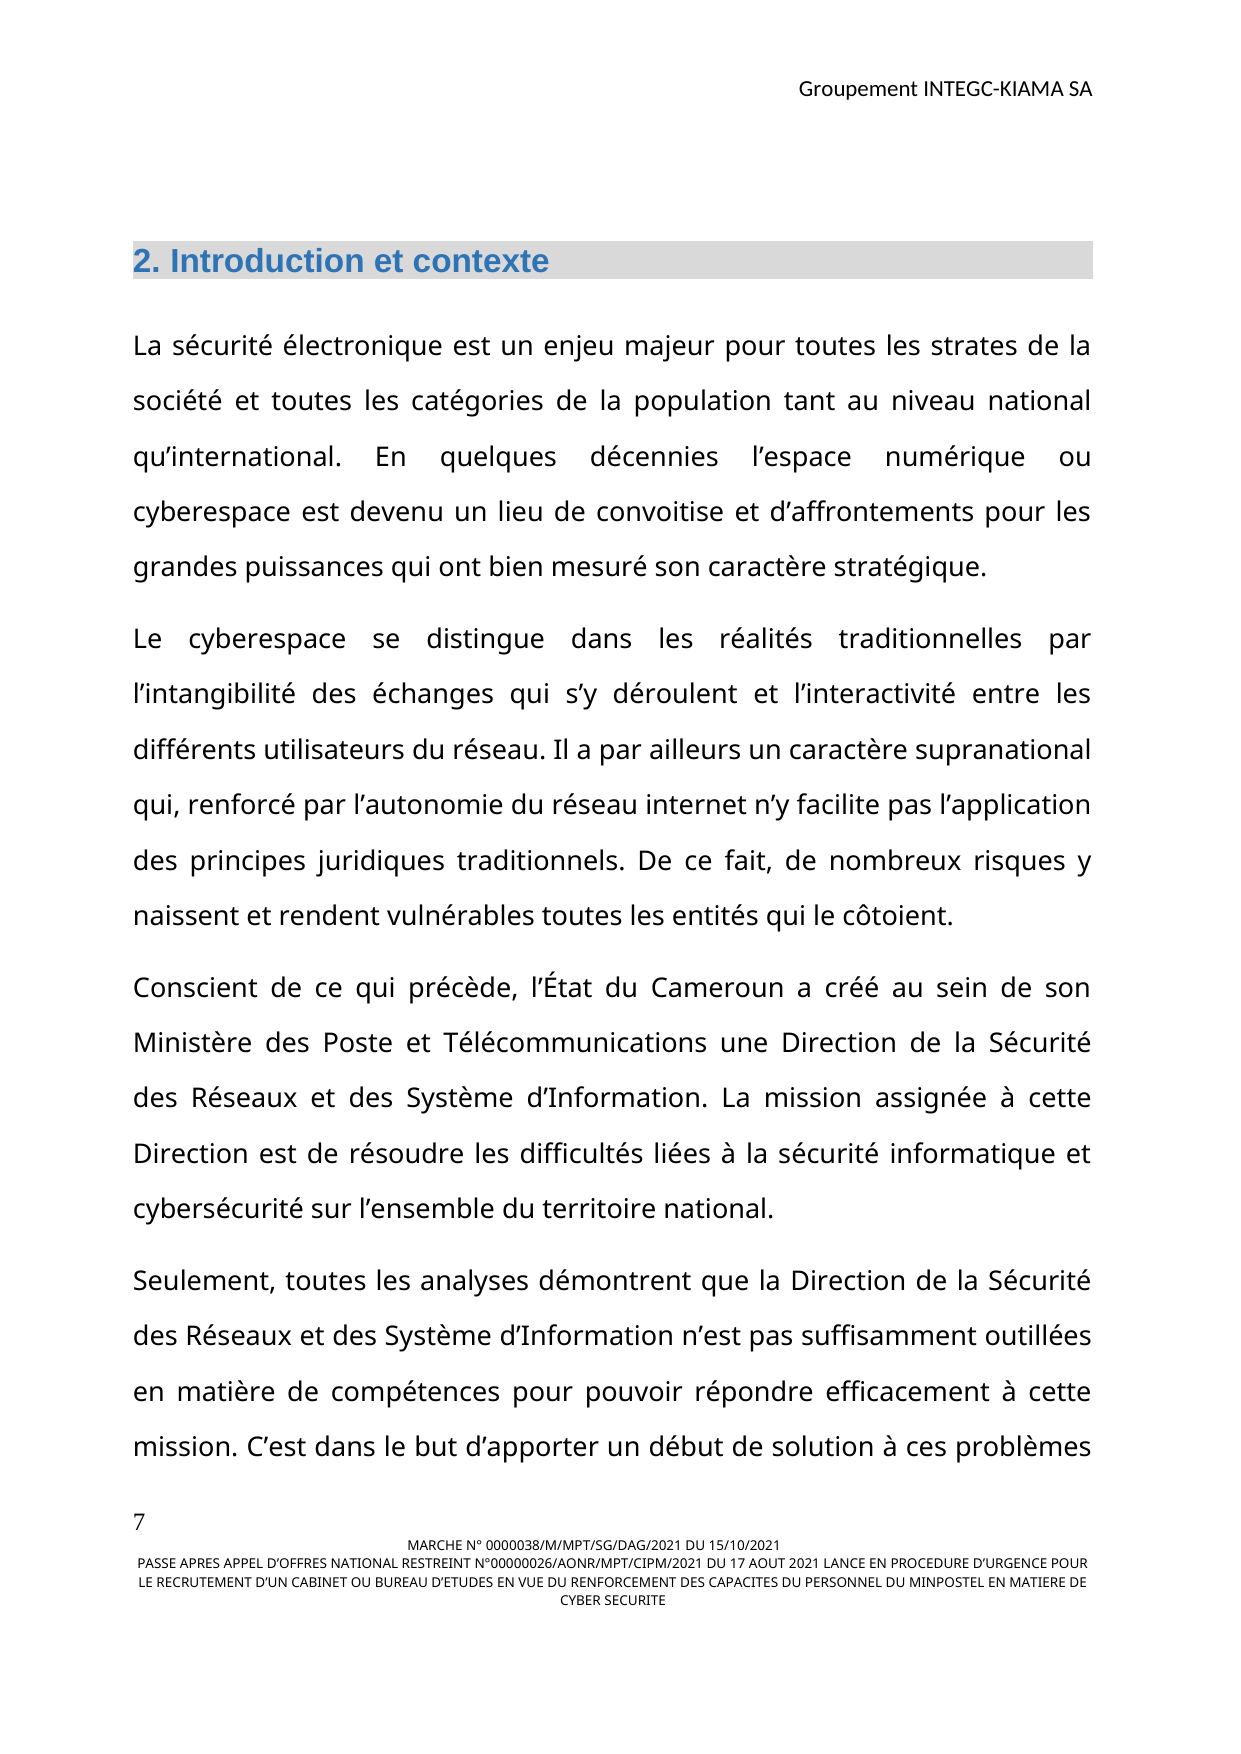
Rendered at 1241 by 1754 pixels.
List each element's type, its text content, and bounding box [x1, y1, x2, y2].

text Le cyberespace se distingue dans les réalités traditionnelles par l’intangibilité des échanges qui s’y déroulent et l’interactivité entre les différents utilisateurs du réseau. Il a par ailleurs un caractère supranational qui, renforcé par l’autonomie du réseau internet n’y facilite pas l’application des principes juridiques traditionnels. De ce fait, de nombreux risques y naissent et rendent vulnérables toutes les entités qui le côtoient. [133, 620, 1093, 933]
text Conscient de ce qui précède, l’État du Cameroun a créé au sein de son Ministère des Poste et Télécommunications une Direction de la Sécurité des Réseaux et des Système d’Information. La mission assignée à cette Direction est de résoudre les difficultés liées à la sécurité informatique et cybersécurité sur l’ensemble du territoire national. [133, 968, 1093, 1226]
subtitle Introduction et contexte [133, 241, 1093, 279]
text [133, 1261, 1093, 1464]
text La sécurité électronique est un enjeu majeur pour toutes les strates de la société et toutes les catégories de la population tant au niveau national qu’international. En quelques décennies l’espace numérique ou cyberespace est devenu un lieu de convoitise et d’affrontements pour les grandes puissances qui ont bien mesuré son caractère stratégique. [133, 326, 1093, 584]
